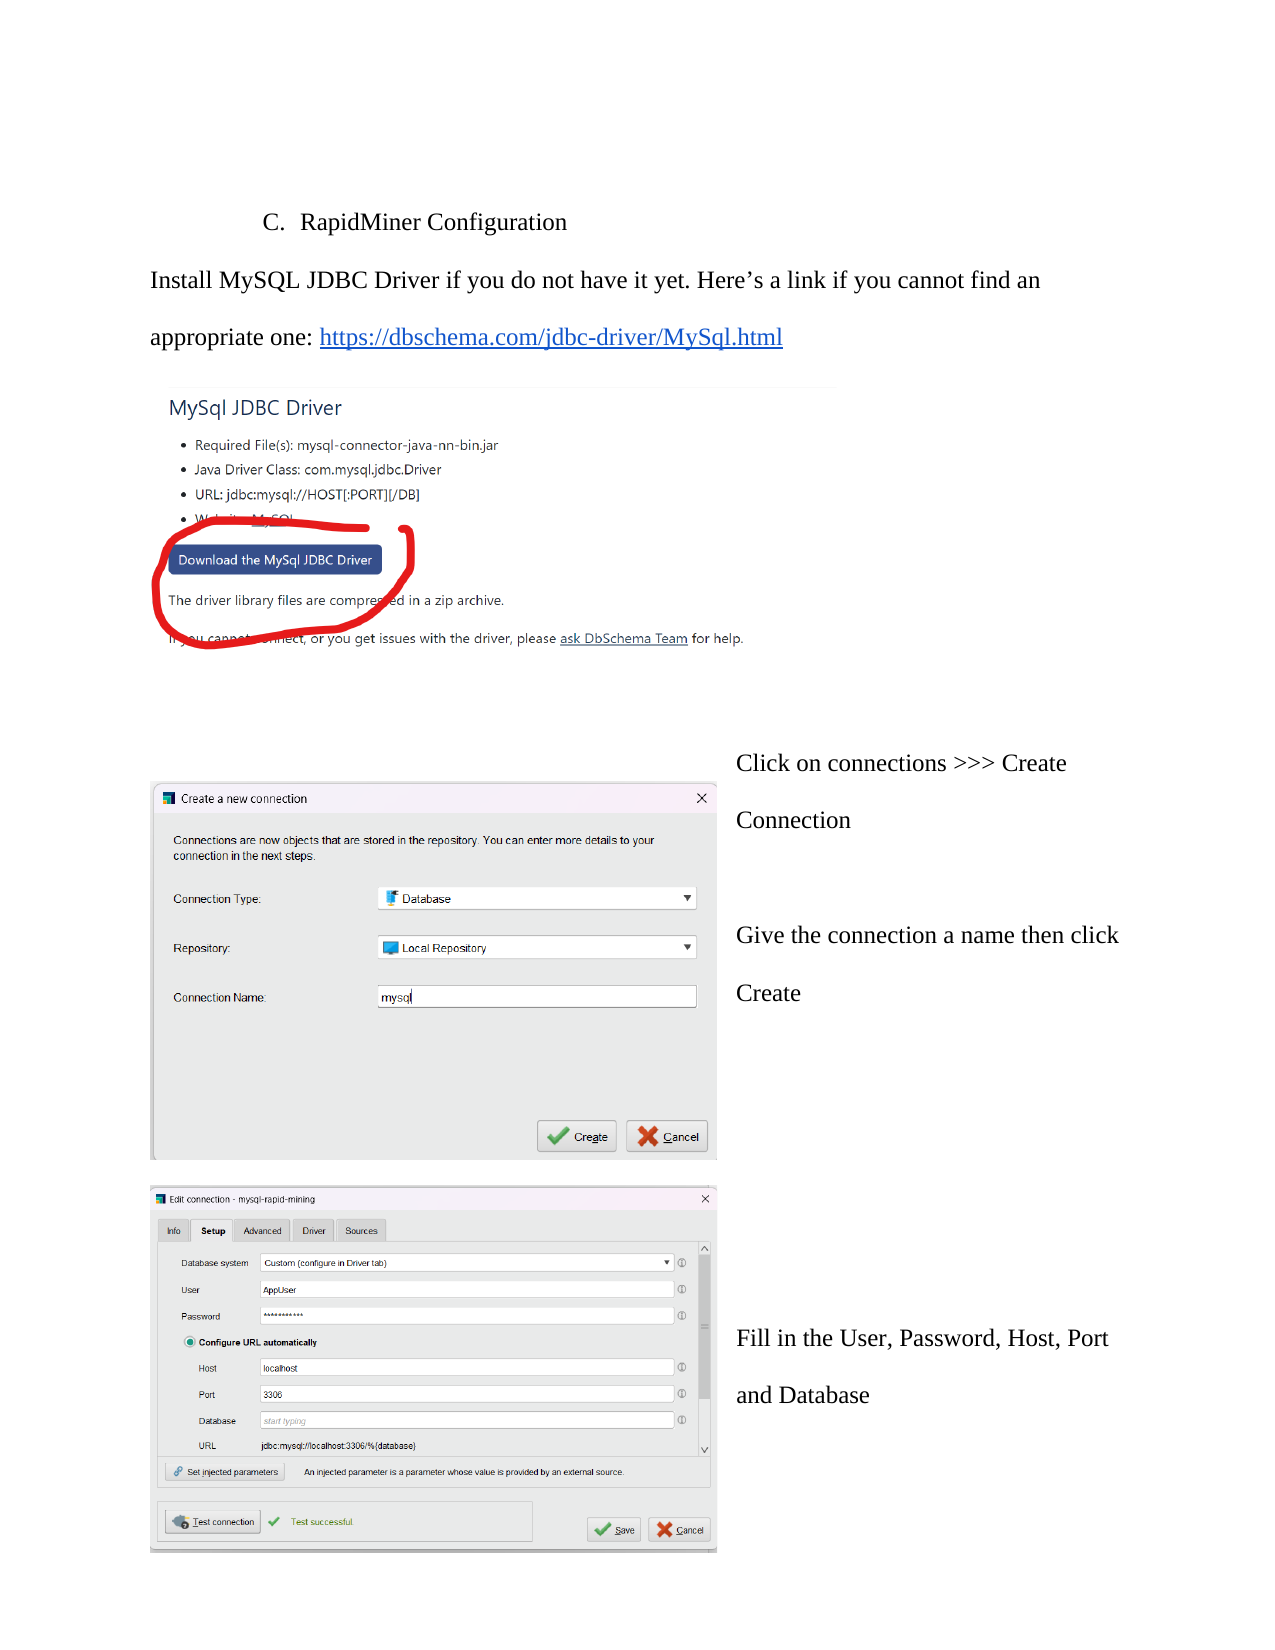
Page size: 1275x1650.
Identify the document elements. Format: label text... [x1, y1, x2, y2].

picture [150, 781, 717, 1160]
text Click on connections >>> Create Connection [150, 748, 1125, 834]
subtitle RapidMiner Configuration [262, 207, 1125, 236]
text Give the connection a name then click Create [717, 921, 1125, 1007]
picture [150, 380, 837, 662]
picture [150, 1185, 718, 1553]
text Fill in the User, Password, Host, Port and Database [718, 1323, 1125, 1409]
